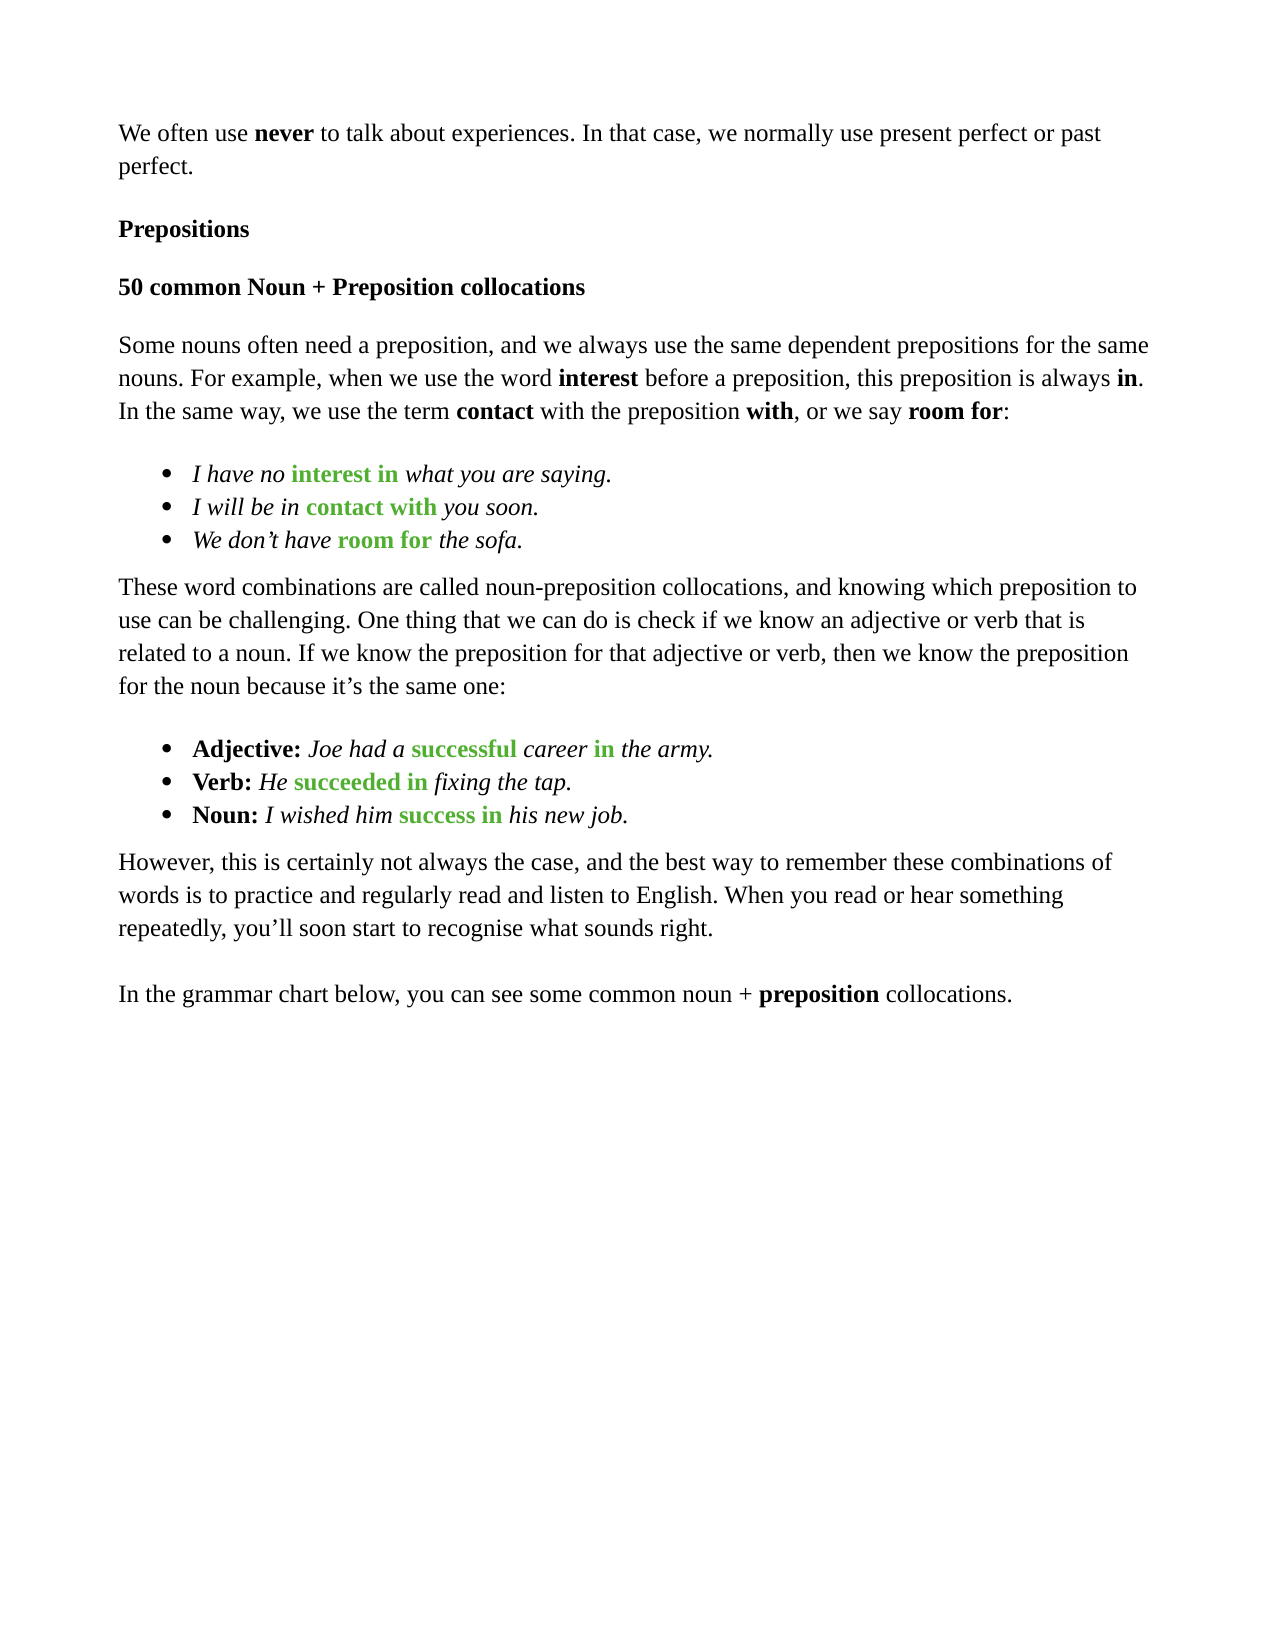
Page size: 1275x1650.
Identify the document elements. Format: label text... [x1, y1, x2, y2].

subtitle Prepositions [118, 214, 1157, 242]
list I have no interest in what you are saying. [162, 459, 1157, 487]
list Noun: I wished him success in his new job. [162, 800, 1157, 829]
text These word combinations are called noun-preposition collocations, and knowing which preposition to use can be challenging. One thing that we can do is check if we know an adjective or verb that is related to a noun. If we know the preposition for that adjective or verb, then we know the preposition for the noun because it’s the same one: [118, 572, 1157, 700]
subtitle 50 common Noun + Preposition collocations [118, 272, 1157, 301]
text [118, 118, 1157, 180]
text However, this is certainly not always the case, and the best way to remember these combinations of words is to practice and regularly read and listen to English. When you read or hear something repeatedly, you’ll soon start to recognise what sounds right. In the grammar chart below, you can see some common noun + preposition collocations. [118, 847, 1157, 1008]
list Verb: He succeeded in fixing the tap. [162, 767, 1157, 796]
list I will be in contact with you soon. [162, 492, 1157, 520]
text Some nouns often need a preposition, and we always use the same dependent prepositions for the same nouns. For example, when we use the word interest before a preposition, this preposition is always in. In the same way, we use the term contact with the preposition with, or we say room for: [118, 330, 1157, 425]
list We don’t have room for the sofa. [162, 525, 1157, 553]
list Adjective: Joe had a successful career in the army. [162, 734, 1157, 763]
